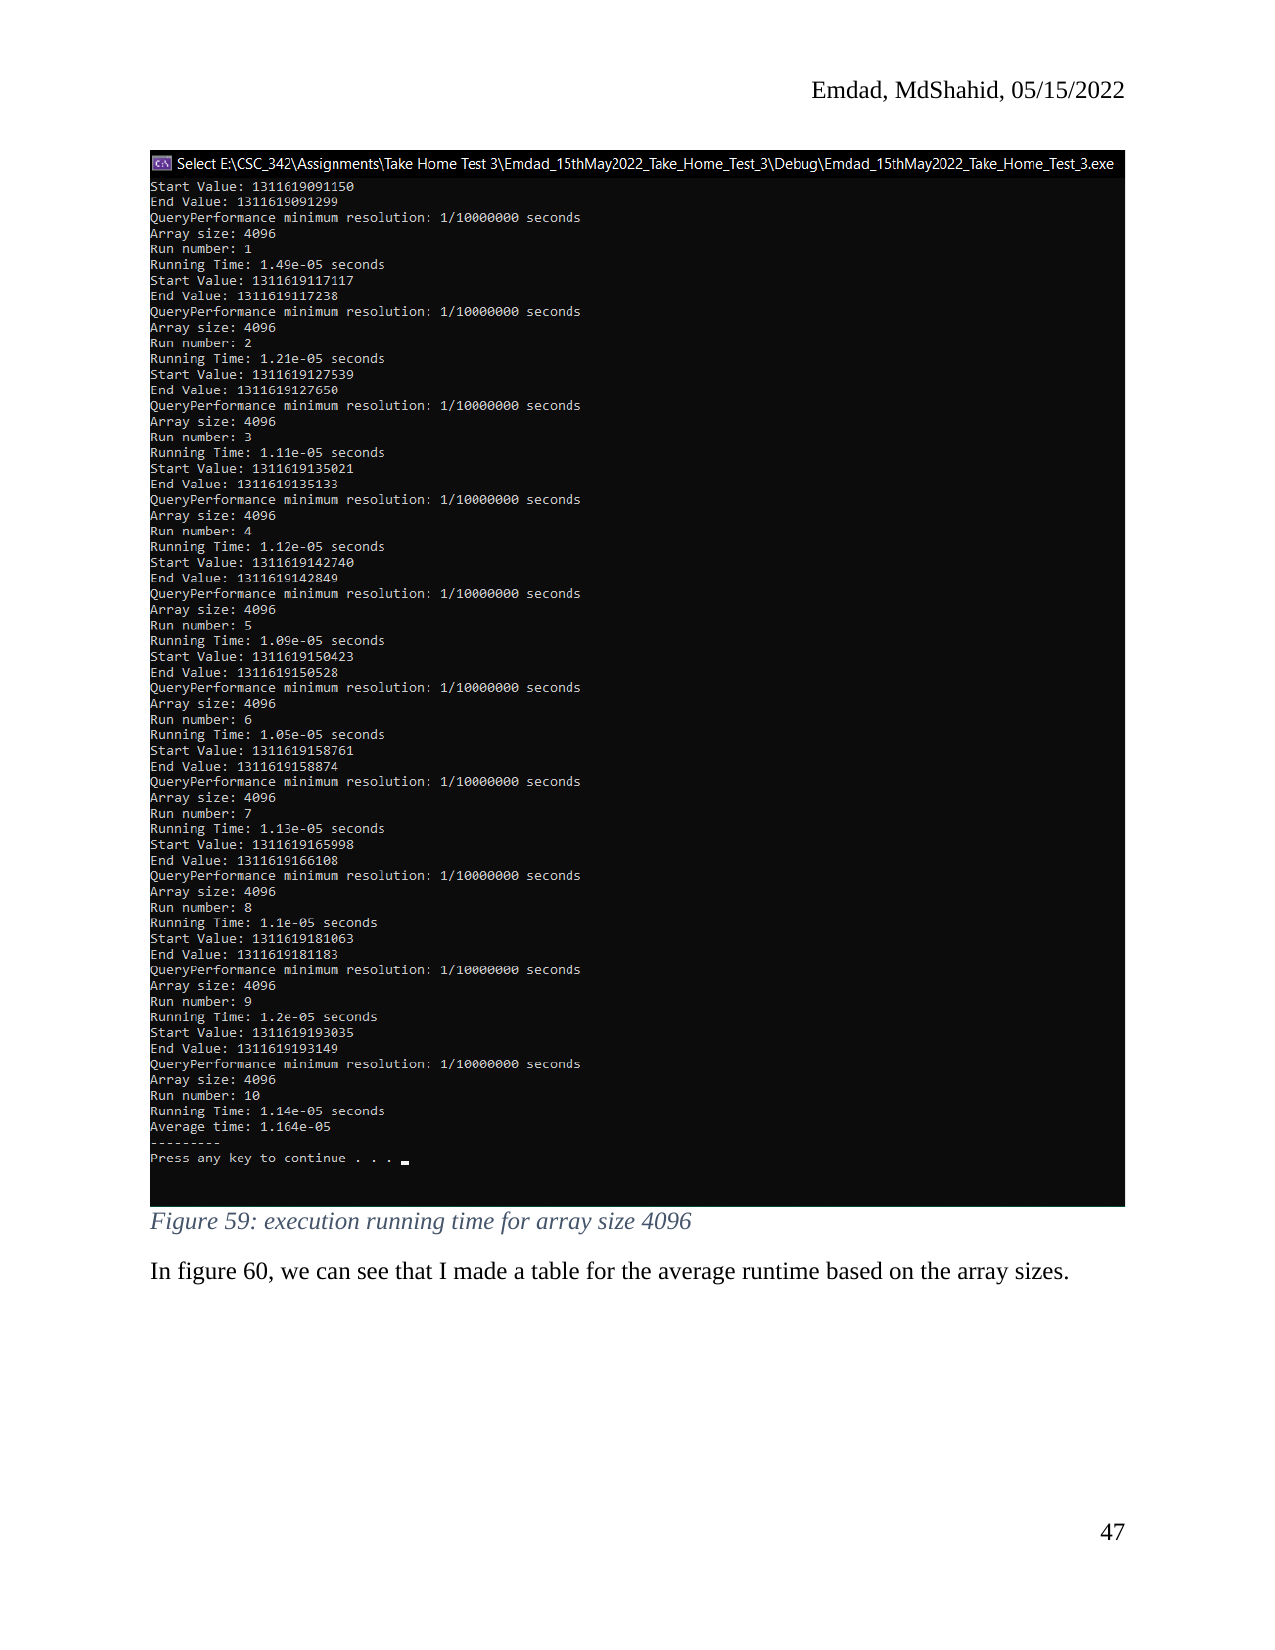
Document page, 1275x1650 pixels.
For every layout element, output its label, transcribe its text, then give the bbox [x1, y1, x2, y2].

text Figure 59: execution running time for array size 4096 [150, 1207, 1125, 1235]
picture [150, 150, 1125, 1207]
text In figure 60, we can see that I made a table for the average runtime based on the array sizes. [150, 1256, 1125, 1284]
